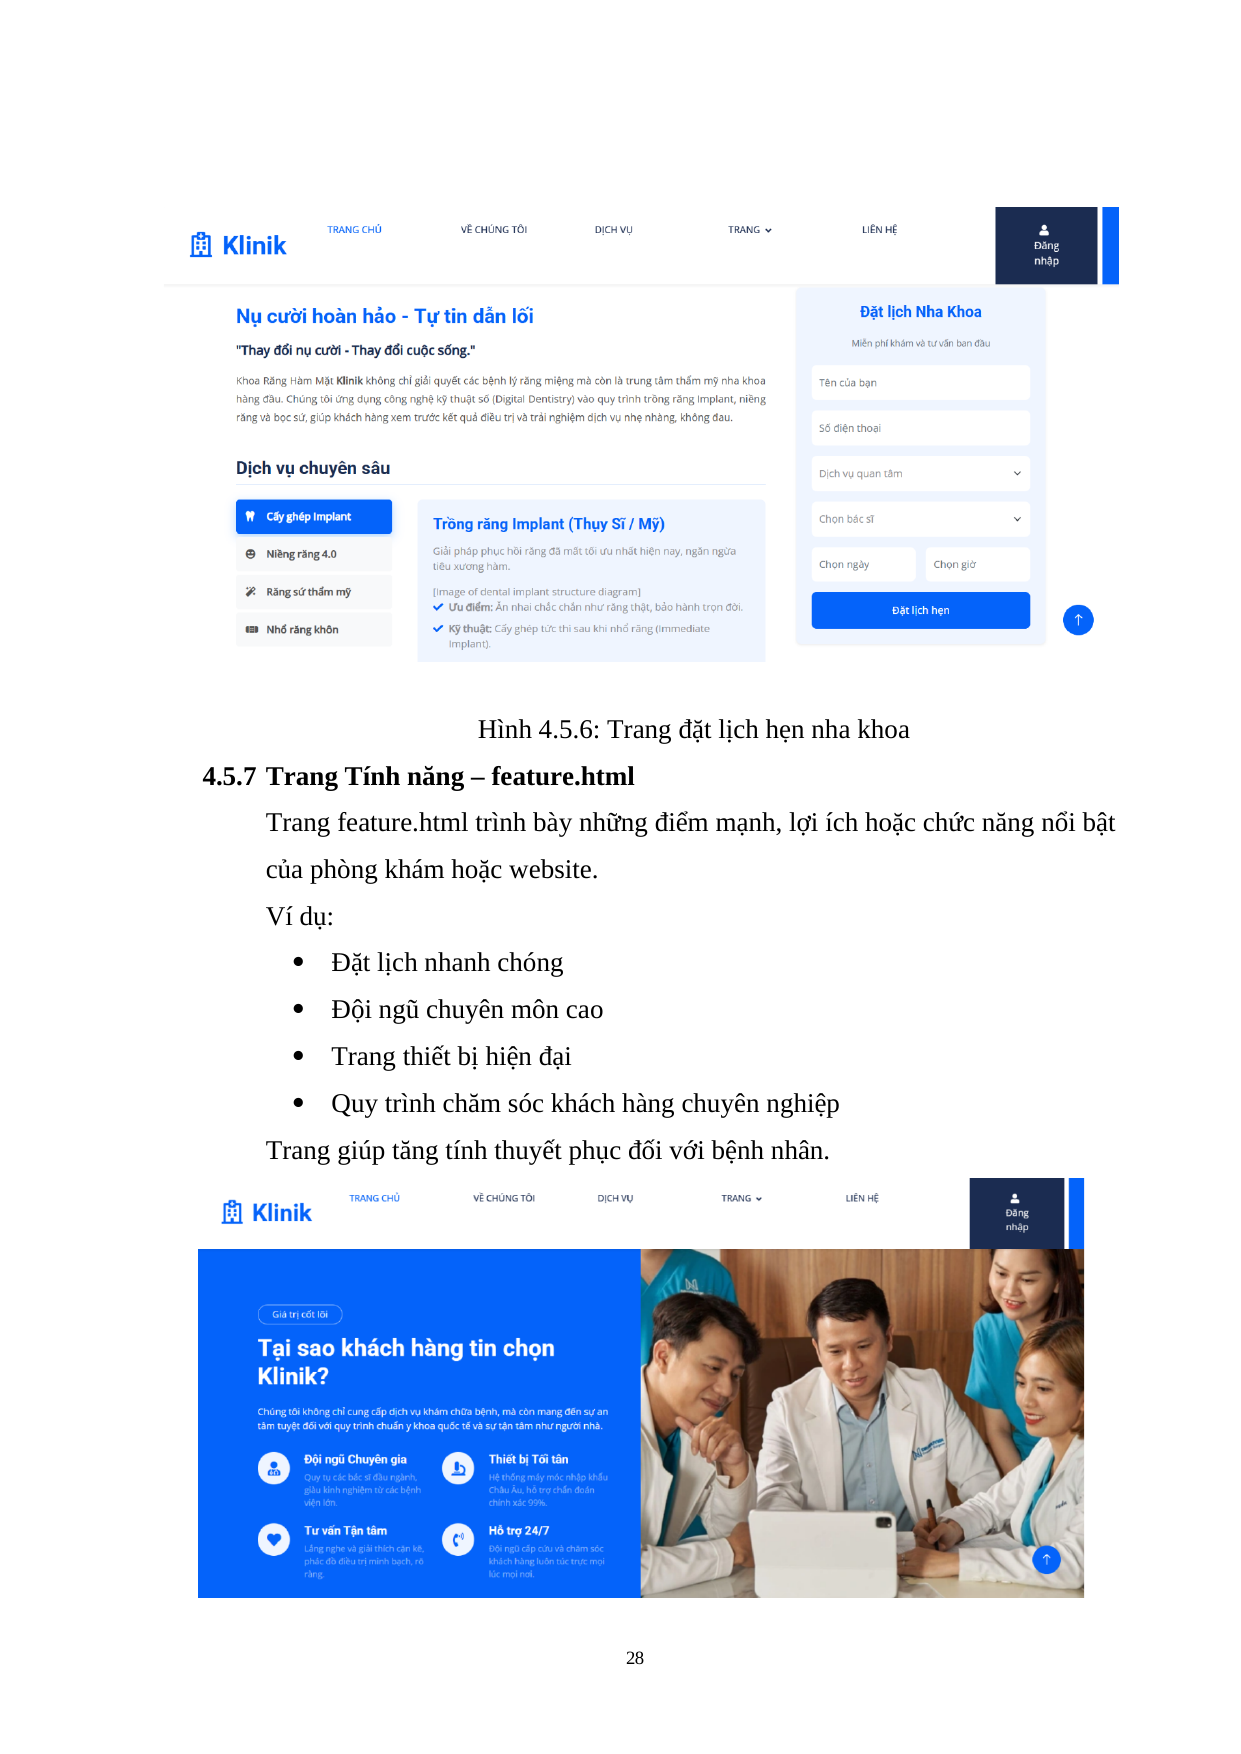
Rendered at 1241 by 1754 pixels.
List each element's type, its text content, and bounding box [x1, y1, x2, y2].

picture [196, 1178, 1083, 1597]
list Trang giúp tăng tính thuyết phục đối với bệnh nhân. [266, 1134, 1122, 1165]
list Đặt lịch nhanh chóng [294, 946, 1122, 978]
list Trang Tính năng – feature.html [202, 760, 1122, 791]
list Trang thiết bị hiện đại [294, 1040, 1122, 1071]
list Ví dụ: [266, 900, 1122, 931]
list Trang feature.html trình bày những điểm mạnh, lợi ích hoặc chức năng nổi bật của phòng khám hoặc website. [266, 806, 1122, 884]
list Đội ngũ chuyên môn cao [294, 993, 1122, 1024]
list Quy trình chăm sóc khách hàng chuyên nghiệp [294, 1087, 1122, 1118]
picture [162, 207, 1118, 661]
